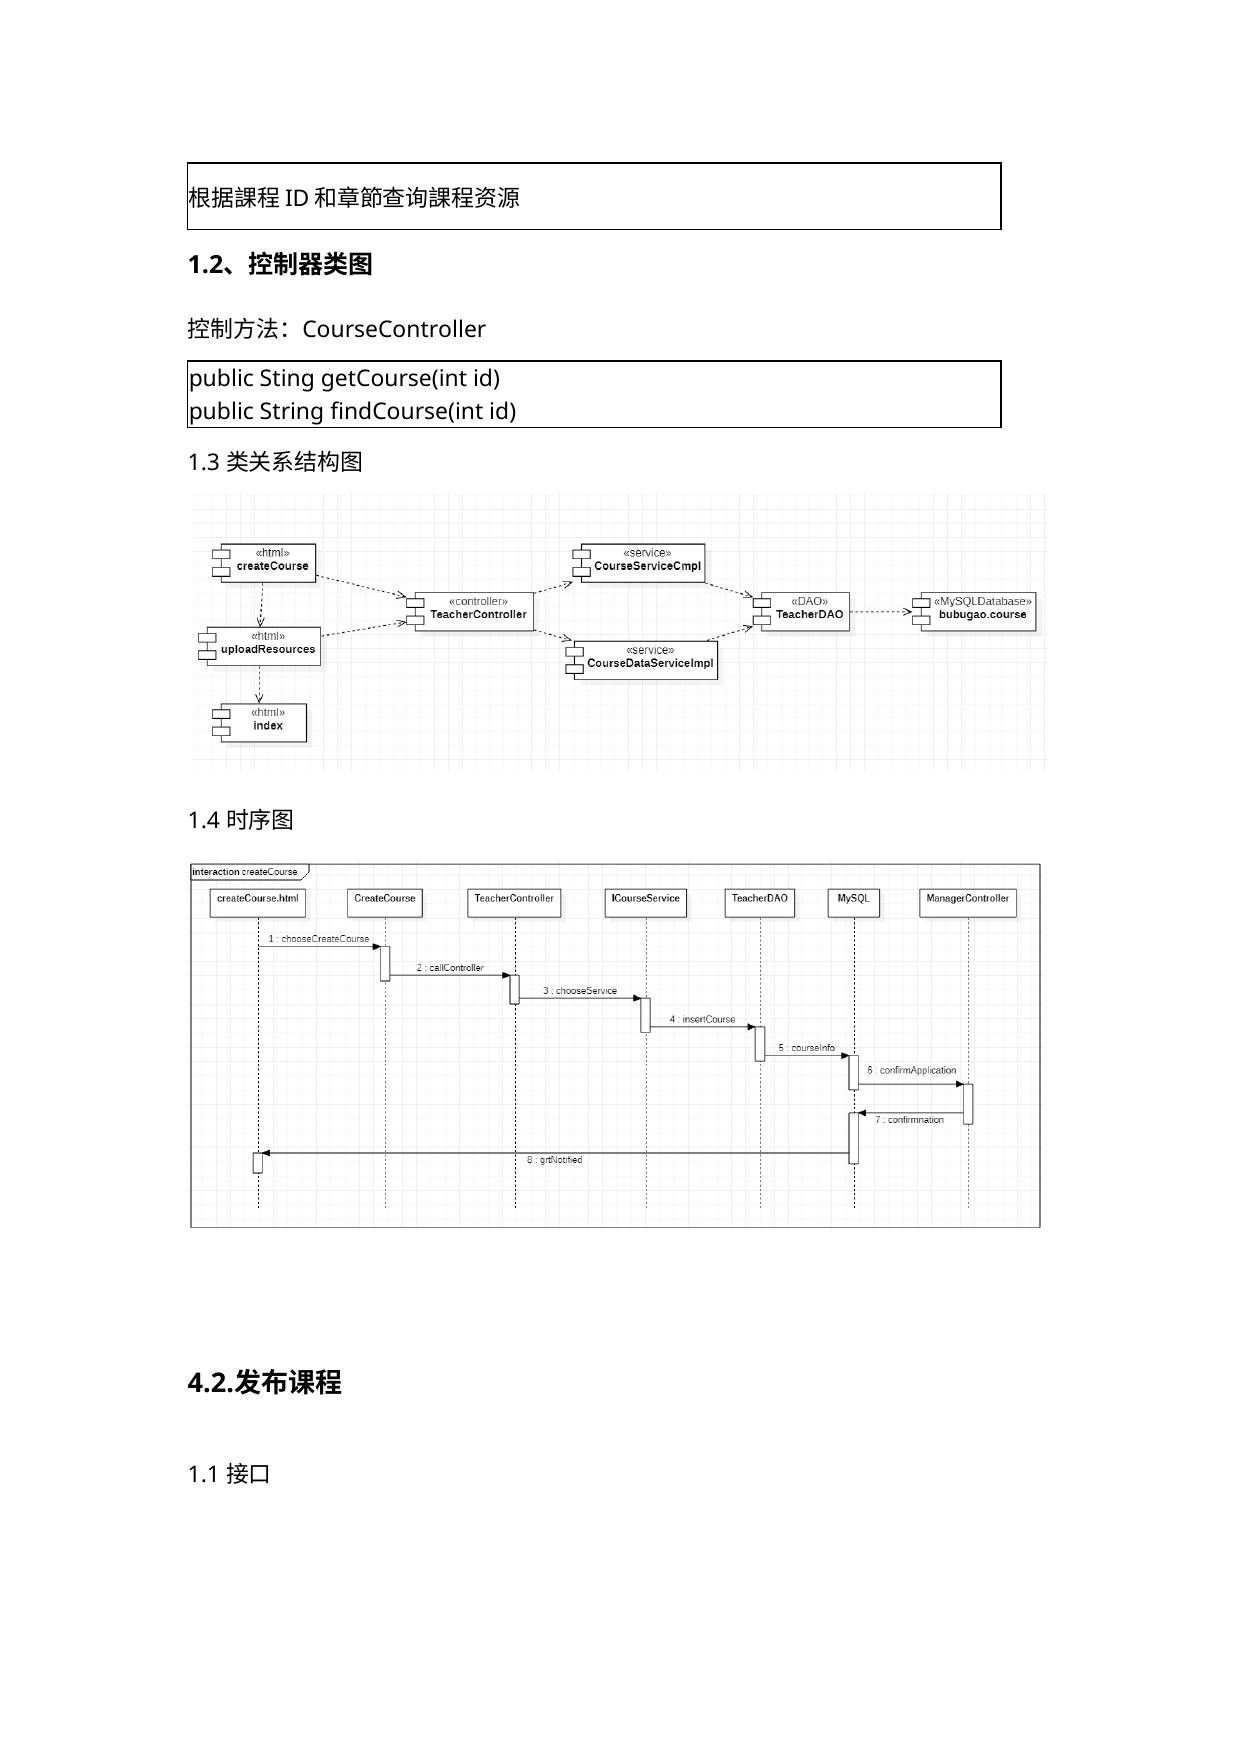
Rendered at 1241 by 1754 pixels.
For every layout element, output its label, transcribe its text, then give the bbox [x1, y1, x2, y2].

text 1.3 类关系结构图 [187, 428, 1053, 493]
text 1.4 时序图 [187, 786, 1053, 851]
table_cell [188, 164, 1000, 228]
picture [187, 861, 1044, 1230]
text 控制方法：CourseController [187, 295, 1053, 360]
text 4.2.发布课程 [187, 1348, 1053, 1413]
table_header public Sting getCourse(int id) public String findCourse(int id) [188, 362, 1000, 427]
text 1.1 接口 [187, 1440, 1053, 1505]
text 1.2、控制器类图 [187, 230, 1053, 295]
picture [192, 493, 1048, 770]
